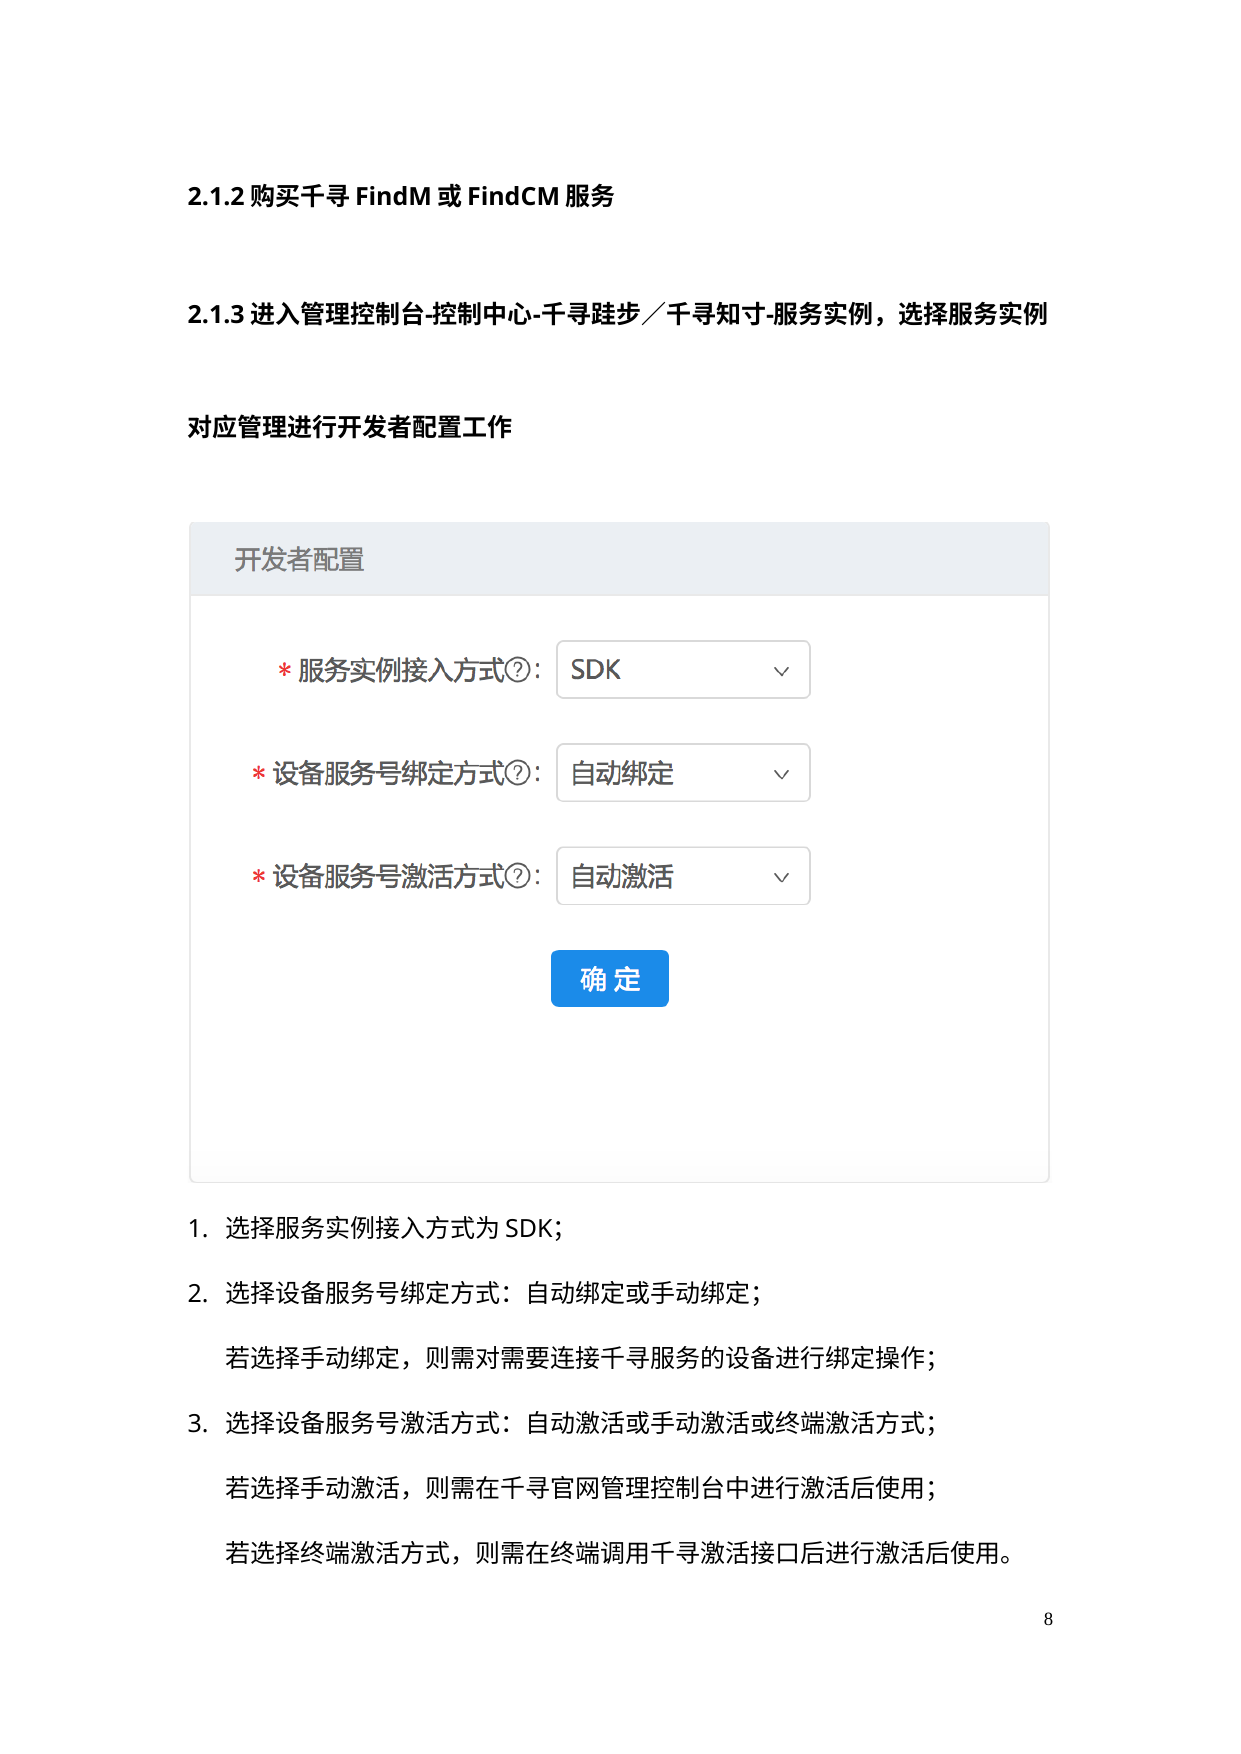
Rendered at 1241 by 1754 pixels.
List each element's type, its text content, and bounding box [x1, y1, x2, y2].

list 选择设备服务号激活方式：自动激活或手动激活或终端激活方式； [187, 1389, 1053, 1454]
list 选择设备服务号绑定方式：自动绑定或手动绑定； [187, 1259, 1053, 1324]
text 若选择手动绑定，则需对需要连接千寻服务的设备进行绑定操作； [187, 1324, 1053, 1389]
subtitle 2.1.3进入管理控制台-控制中心-千寻跬步／千寻知寸-服务实例，选择服务实例对应管理进行开发者配置工作 [187, 281, 1053, 458]
subtitle 2.1.2购买千寻FindM或FindCM服务 [187, 162, 1053, 227]
list 若选择终端激活方式，则需在终端调用千寻激活接口后进行激活后使用。 [225, 1519, 1053, 1584]
list 选择服务实例接入方式为SDK； [187, 1194, 1053, 1259]
picture [187, 522, 1053, 1183]
list 若选择手动激活，则需在千寻官网管理控制台中进行激活后使用； [225, 1454, 1053, 1519]
